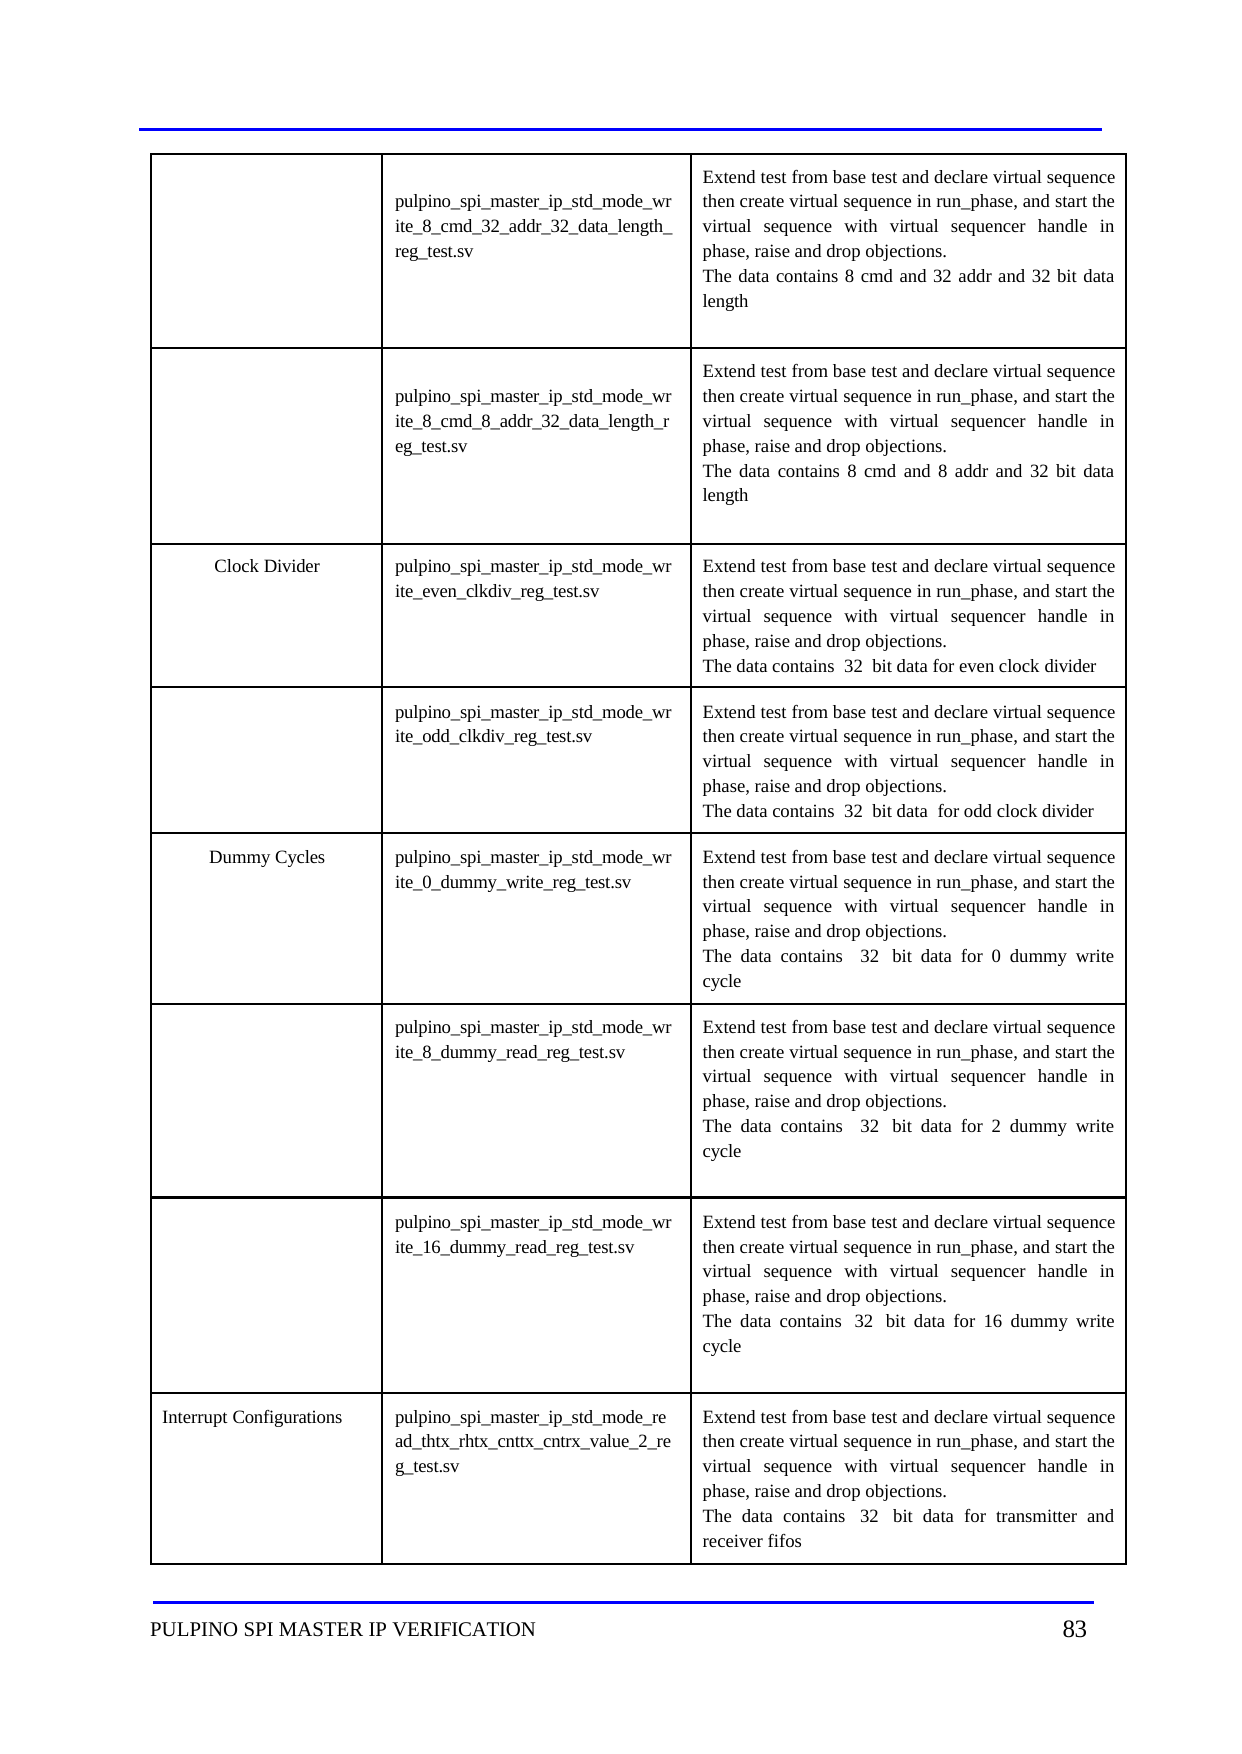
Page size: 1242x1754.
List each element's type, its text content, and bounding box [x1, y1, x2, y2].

table_cell Extend test from base test and declare virtual sequence then create virtual sequence in run_phase, and start the virtual sequence with virtual sequencer handle in phase, raise and drop objections. The data contains 32 bit data for 16 dummy write cycle [692, 1199, 1125, 1392]
table_cell [152, 1199, 381, 1392]
table_cell pulpino_spi_master_ip_std_mode_wr ite_8_cmd_8_addr_32_data_length_r eg_test.sv [383, 349, 690, 543]
table_cell Extend test from base test and declare virtual sequence then create virtual sequence in run_phase, and start the virtual sequence with virtual sequencer handle in phase, raise and drop objections. The data contains 32 bit data for odd clock divider [692, 688, 1125, 832]
table_header [152, 155, 381, 347]
table_cell pulpino_spi_master_ip_std_mode_wr ite_8_dummy_read_reg_test.sv [383, 1005, 690, 1196]
table_cell Extend test from base test and declare virtual sequence then create virtual sequence in run_phase, and start the virtual sequence with virtual sequencer handle in phase, raise and drop objections. The data contains 32 bit data for transmitter and receiver fifos [692, 1394, 1125, 1563]
table_cell Extend test from base test and declare virtual sequence then create virtual sequence in run_phase, and start the virtual sequence with virtual sequencer handle in phase, raise and drop objections. The data contains 8 cmd and 8 addr and 32 bit data length [692, 349, 1125, 543]
table_cell pulpino_spi_master_ip_std_mode_wr ite_0_dummy_write_reg_test.sv [383, 834, 690, 1003]
table_cell Interrupt Configurations [152, 1394, 381, 1563]
table_cell Dummy Cycles [152, 834, 381, 1003]
table_cell Clock Divider [152, 545, 381, 686]
table_cell [152, 349, 381, 543]
table_cell Extend test from base test and declare virtual sequence then create virtual sequence in run_phase, and start the virtual sequence with virtual sequencer handle in phase, raise and drop objections. The data contains 32 bit data for 2 dummy write cycle [692, 1005, 1125, 1196]
table_cell pulpino_spi_master_ip_std_mode_re ad_thtx_rhtx_cnttx_cntrx_value_2_re g_test.sv [383, 1394, 690, 1563]
table_header pulpino_spi_master_ip_std_mode_wr ite_8_cmd_32_addr_32_data_length_ reg_test.sv [383, 155, 690, 347]
table_cell pulpino_spi_master_ip_std_mode_wr ite_16_dummy_read_reg_test.sv [383, 1199, 690, 1392]
table_cell [152, 688, 381, 832]
table_cell [152, 1005, 381, 1196]
table_cell pulpino_spi_master_ip_std_mode_wr ite_odd_clkdiv_reg_test.sv [383, 688, 690, 832]
table_cell Extend test from base test and declare virtual sequence then create virtual sequence in run_phase, and start the virtual sequence with virtual sequencer handle in phase, raise and drop objections. The data contains 32 bit data for even clock divider [692, 545, 1125, 686]
table_header Extend test from base test and declare virtual sequence then create virtual sequence in run_phase, and start the virtual sequence with virtual sequencer handle in phase, raise and drop objections. The data contains 8 cmd and 32 addr and 32 bit data length [692, 155, 1125, 347]
table_cell pulpino_spi_master_ip_std_mode_wr ite_even_clkdiv_reg_test.sv [383, 545, 690, 686]
table_cell Extend test from base test and declare virtual sequence then create virtual sequence in run_phase, and start the virtual sequence with virtual sequencer handle in phase, raise and drop objections. The data contains 32 bit data for 0 dummy write cycle [692, 834, 1125, 1003]
